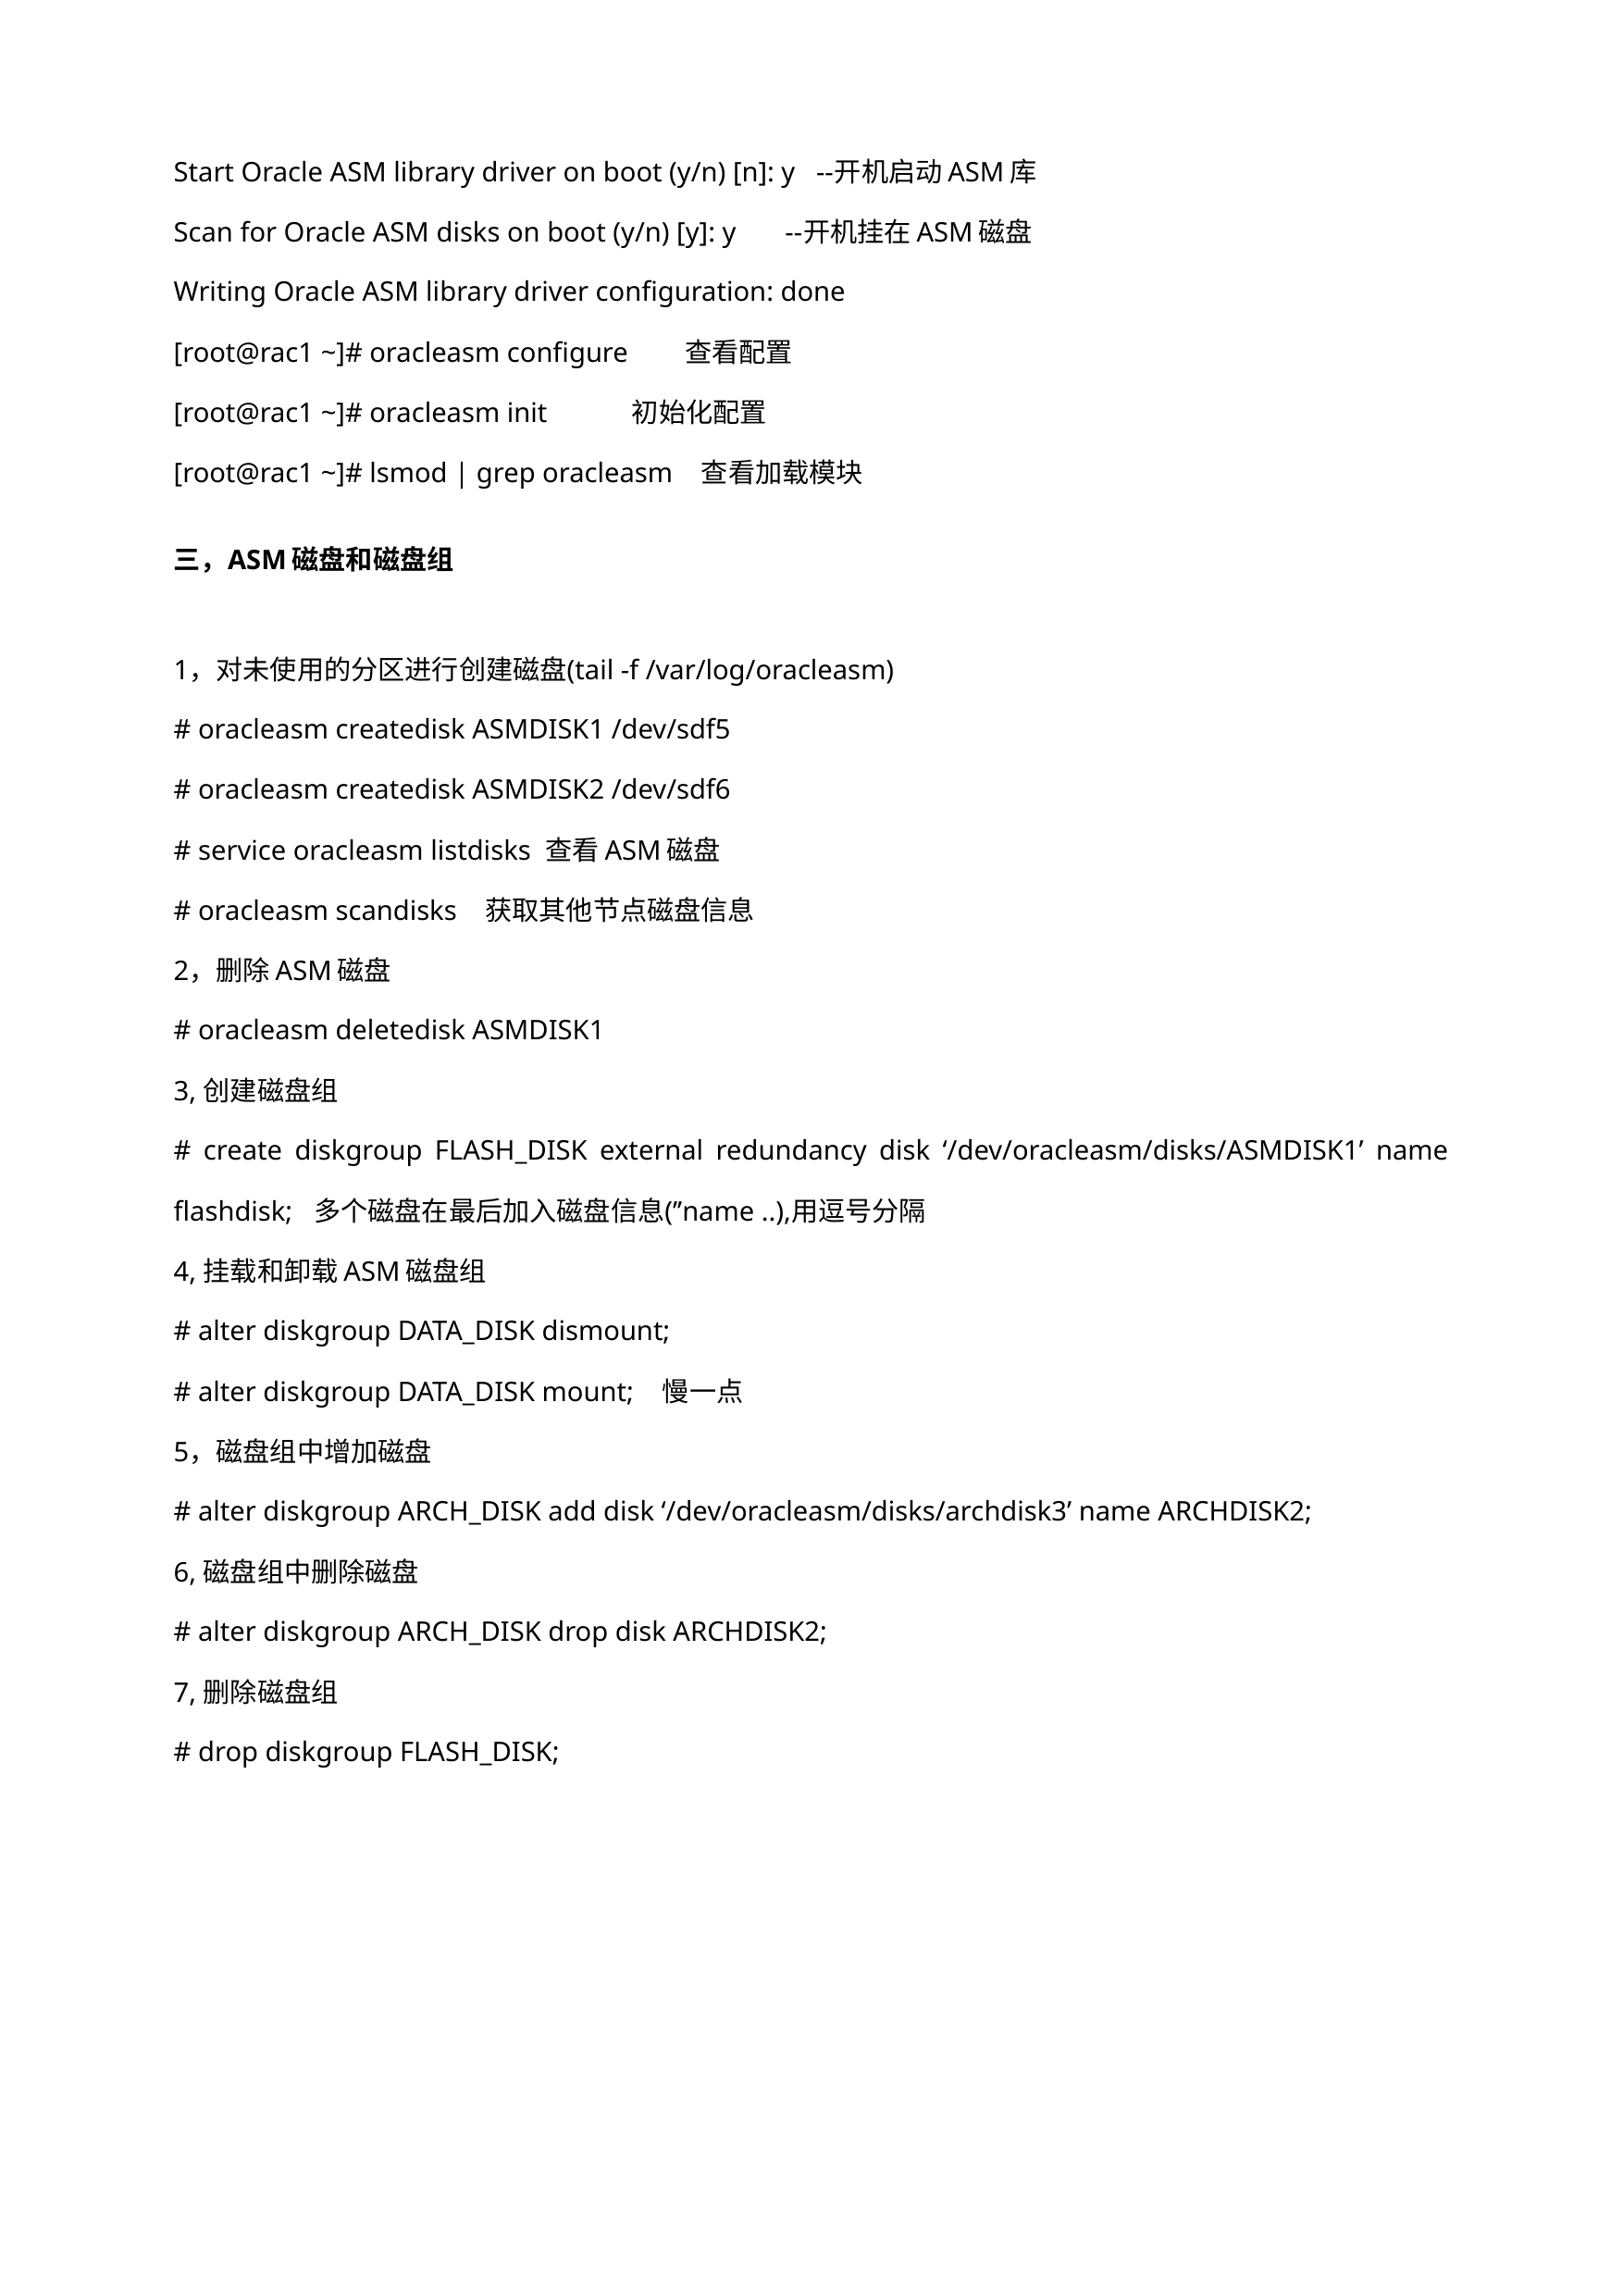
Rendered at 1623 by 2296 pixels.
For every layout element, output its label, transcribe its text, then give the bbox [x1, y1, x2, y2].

text 3, 创建磁盘组 [173, 1059, 1449, 1119]
text # oracleasm createdisk ASMDISK2 /dev/sdf6 [173, 758, 1449, 818]
text 6, 磁盘组中删除磁盘 [173, 1540, 1449, 1600]
text 4, 挂载和卸载ASM磁盘组 [173, 1239, 1449, 1299]
text Start Oracle ASM library driver on boot (y/n) [n]: y --开机启动ASM库 [173, 140, 1449, 200]
text # service oracleasm listdisks 查看ASM磁盘 [173, 818, 1449, 878]
text [root@rac1 ~]# oracleasm configure 查看配置 [173, 320, 1449, 380]
text Writing Oracle ASM library driver configuration: done [173, 260, 1449, 320]
subtitle 三，ASM磁盘和磁盘组 [173, 528, 1449, 589]
text # oracleasm deletedisk ASMDISK1 [173, 999, 1449, 1059]
text # drop diskgroup FLASH_DISK; [173, 1720, 1449, 1781]
text Scan for Oracle ASM disks on boot (y/n) [y]: y --开机挂在ASM磁盘 [173, 200, 1449, 260]
text # alter diskgroup DATA_DISK mount; 慢一点 [173, 1359, 1449, 1420]
text # alter diskgroup ARCH_DISK drop disk ARCHDISK2; [173, 1600, 1449, 1660]
text 1，对未使用的分区进行创建磁盘(tail -f /var/log/oracleasm) [173, 638, 1449, 698]
text 5，磁盘组中增加磁盘 [173, 1420, 1449, 1480]
text 2，删除ASM磁盘 [173, 938, 1449, 999]
text [root@rac1 ~]# oracleasm init 初始化配置 [173, 380, 1449, 441]
text # oracleasm createdisk ASMDISK1 /dev/sdf5 [173, 698, 1449, 758]
text # oracleasm scandisks 获取其他节点磁盘信息 [173, 878, 1449, 938]
text # alter diskgroup ARCH_DISK add disk ‘/dev/oracleasm/disks/archdisk3’ name ARCHDISK2; [173, 1480, 1449, 1540]
text # create diskgroup FLASH_DISK external redundancy disk ‘/dev/oracleasm/disks/ASMDISK1’ name flashdisk; 多个磁盘在最后加入磁盘信息(’’name ..),用逗号分隔 [173, 1119, 1449, 1239]
text 7, 删除磁盘组 [173, 1660, 1449, 1720]
text # alter diskgroup DATA_DISK dismount; [173, 1299, 1449, 1359]
text [root@rac1 ~]# lsmod | grep oracleasm 查看加载模块 [173, 441, 1449, 501]
